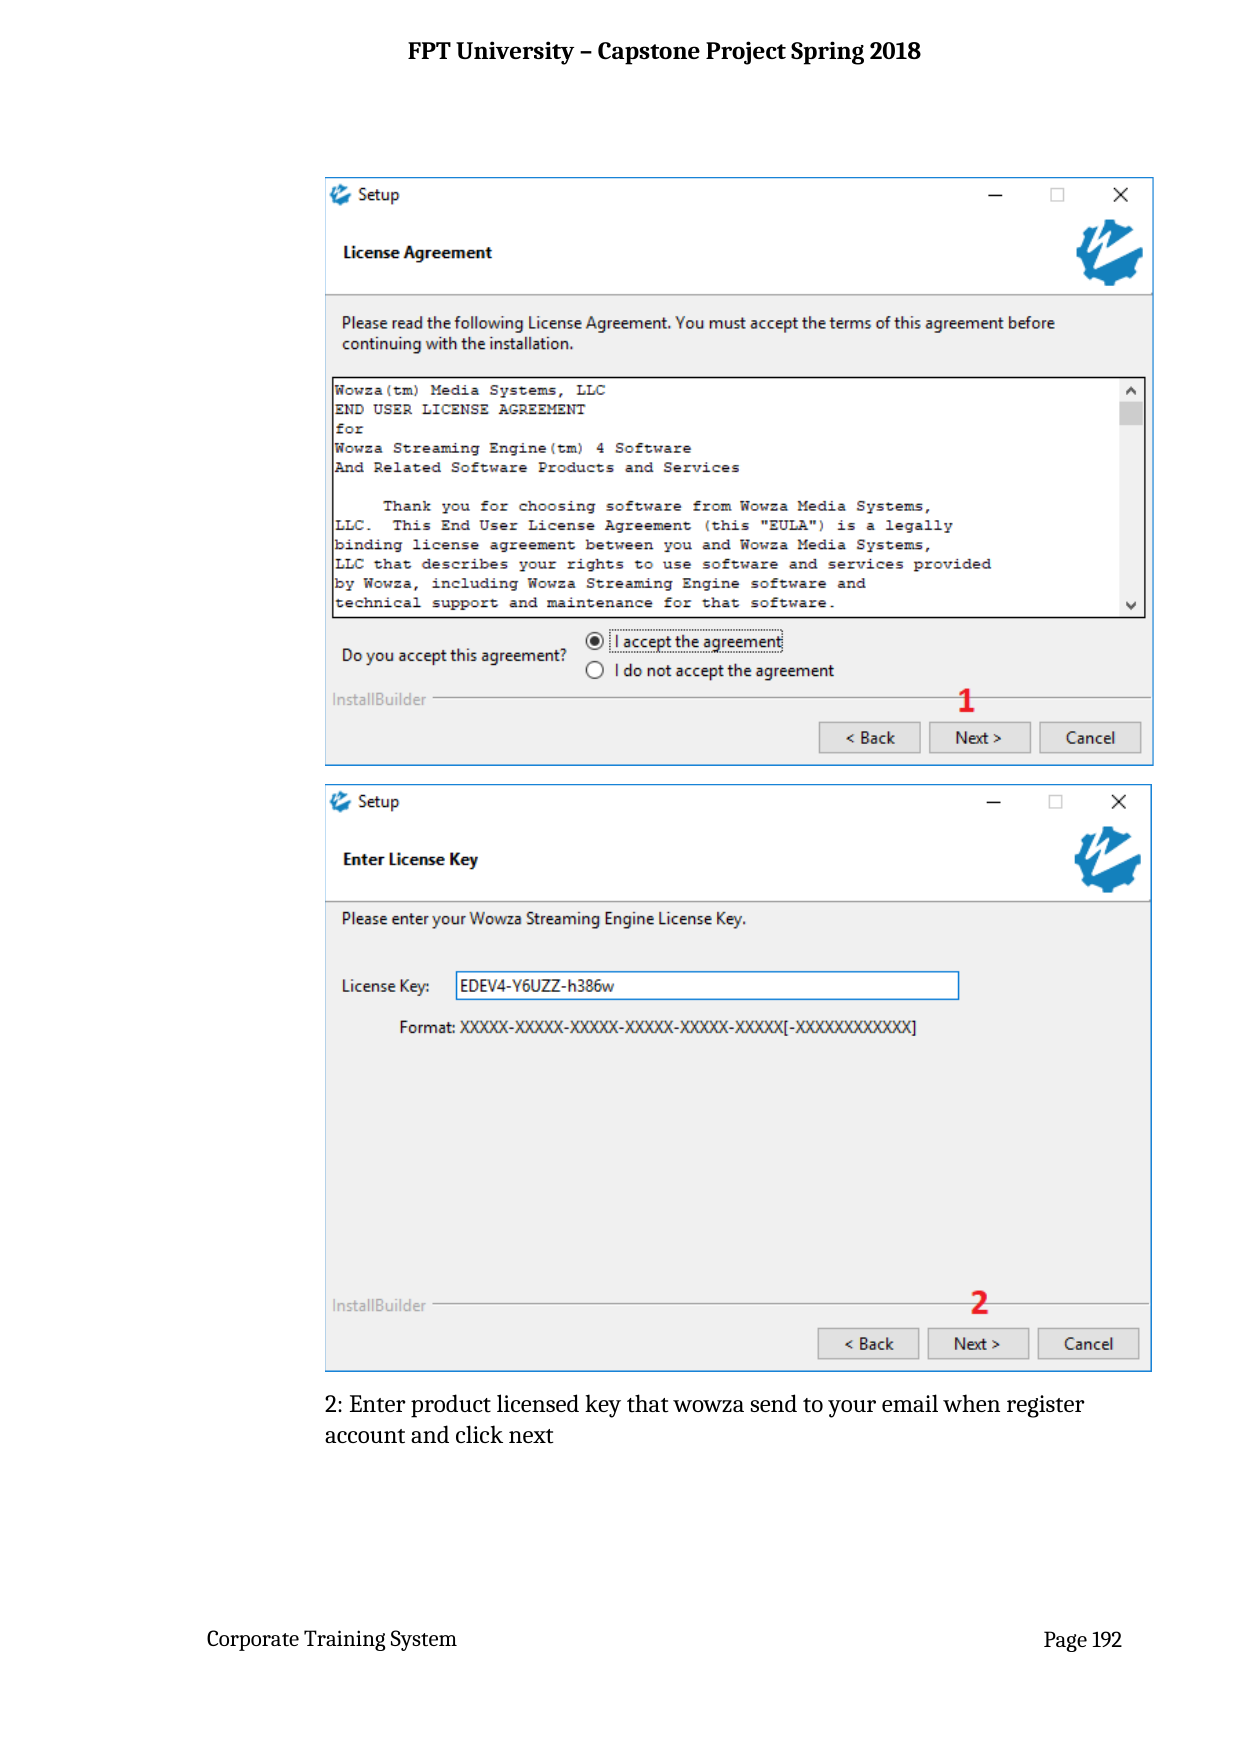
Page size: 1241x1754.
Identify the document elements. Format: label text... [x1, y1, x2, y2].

picture [325, 784, 1152, 1372]
text 2: Enter product licensed key that wowza send to your email when register account and click next [325, 1390, 1122, 1450]
picture [325, 177, 1154, 766]
